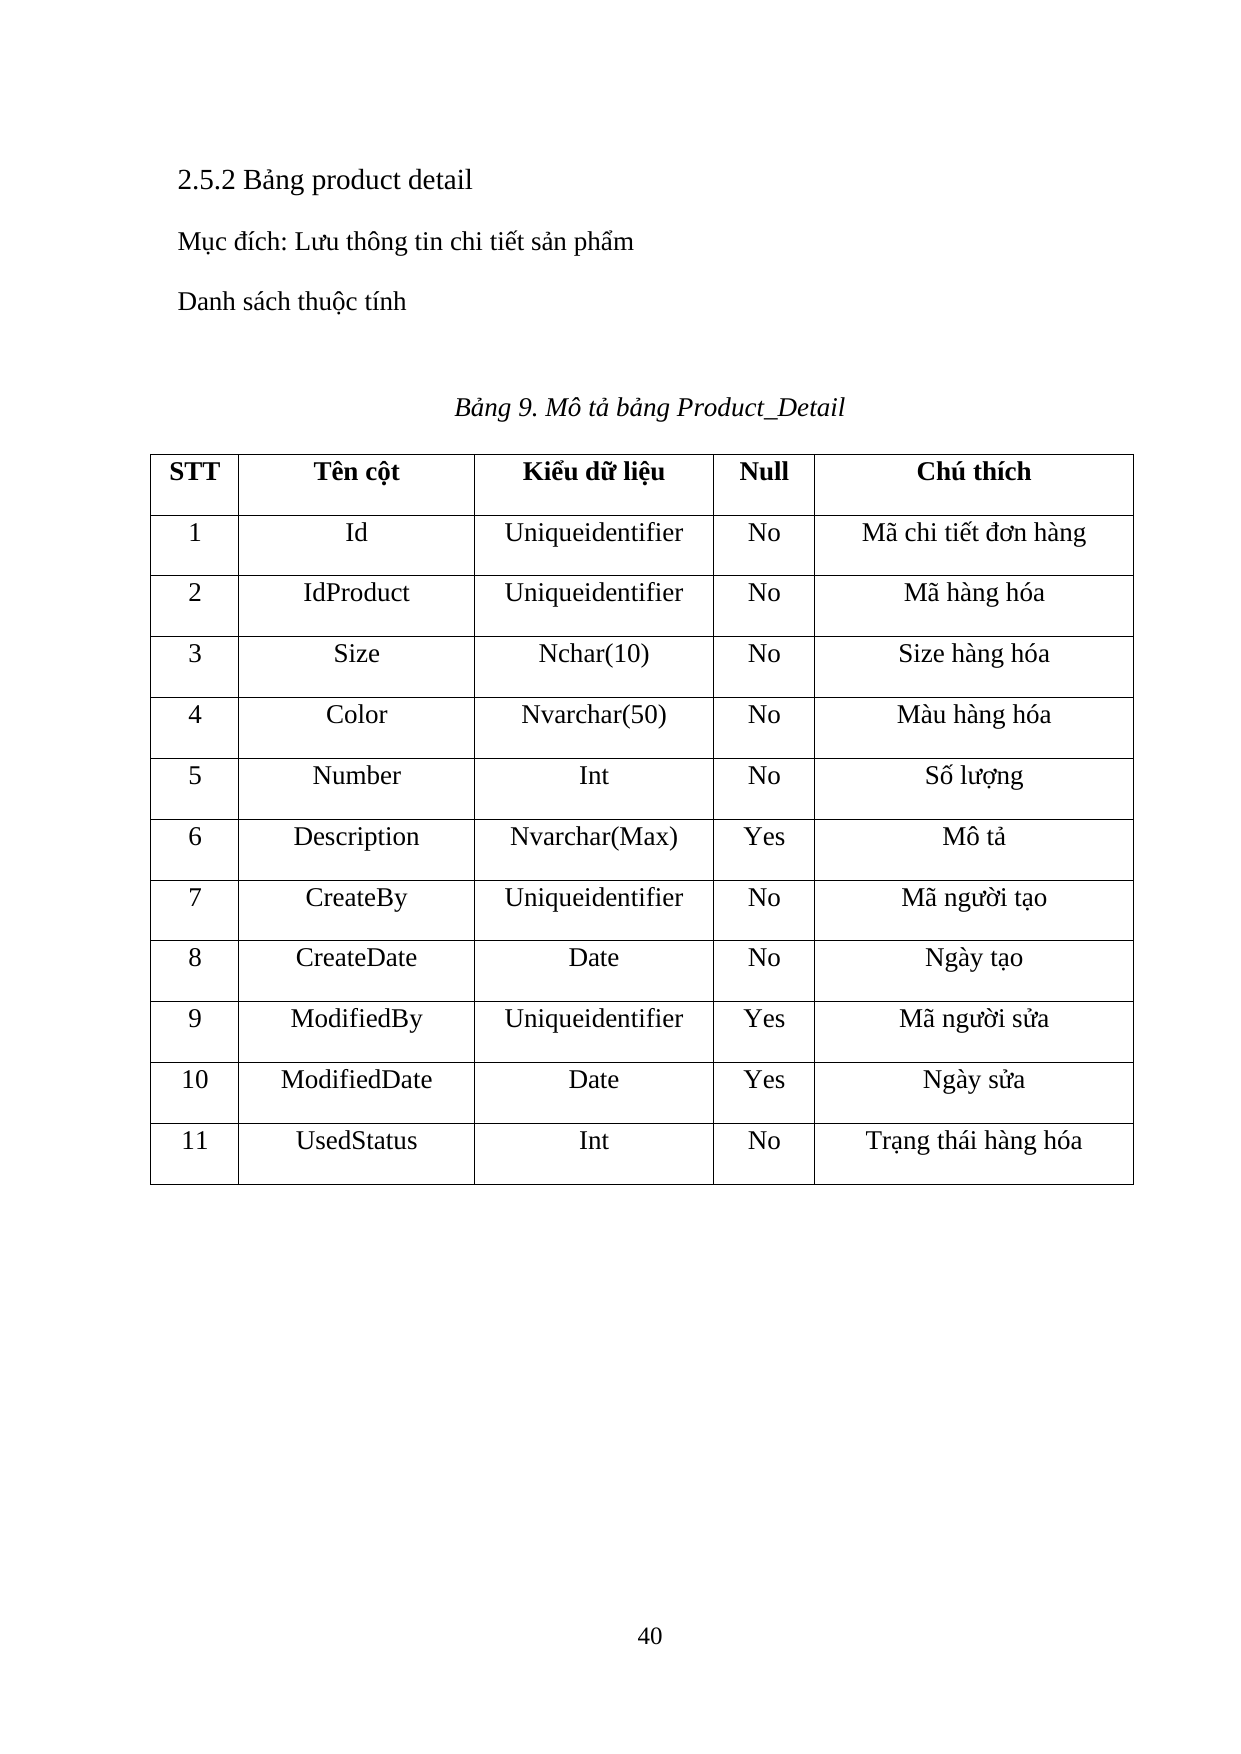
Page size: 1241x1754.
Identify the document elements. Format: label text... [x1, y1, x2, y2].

table_cell Color [239, 698, 474, 758]
table_cell Uniqueidentifier [475, 516, 713, 575]
table_cell Uniqueidentifier [475, 1002, 713, 1062]
table_cell Size [239, 637, 474, 697]
table_cell No [714, 881, 814, 940]
table_cell CreateDate [239, 941, 474, 1001]
table_cell 2 [151, 576, 238, 636]
table_cell Mô tả [815, 820, 1133, 879]
table_cell Mã chi tiết đơn hàng [815, 516, 1133, 575]
table_cell 7 [151, 881, 238, 940]
table_cell 1 [151, 516, 238, 575]
table_cell Uniqueidentifier [475, 576, 713, 636]
table_cell 10 [151, 1063, 238, 1123]
table_cell ModifiedDate [239, 1063, 474, 1123]
table_cell Yes [714, 820, 814, 879]
table_cell Int [475, 1124, 713, 1184]
table_cell ModifiedBy [239, 1002, 474, 1062]
table_cell No [714, 941, 814, 1001]
table_cell Nvarchar(50) [475, 698, 713, 758]
table_cell Nchar(10) [475, 637, 713, 697]
table_cell No [714, 576, 814, 636]
table_cell Ngày sửa [815, 1063, 1133, 1123]
table_cell Uniqueidentifier [475, 881, 713, 940]
table_cell CreateBy [239, 881, 474, 940]
text Mục đích: Lưu thông tin chi tiết sản phẩm [177, 225, 745, 256]
table_cell Trạng thái hàng hóa [815, 1124, 1133, 1184]
table_cell Size hàng hóa [815, 637, 1133, 697]
table_header STT [151, 455, 238, 514]
table_header Null [714, 455, 814, 514]
subtitle 2.5.2 Bảng product detail [177, 162, 1122, 195]
table_cell 5 [151, 759, 238, 819]
table_cell Mã người sửa [815, 1002, 1133, 1062]
table_cell Id [239, 516, 474, 575]
table_cell Ngày tạo [815, 941, 1133, 1001]
table_cell IdProduct [239, 576, 474, 636]
table_cell 4 [151, 698, 238, 758]
table_cell Date [475, 1063, 713, 1123]
table_cell Số lượng [815, 759, 1133, 819]
table_cell Yes [714, 1002, 814, 1062]
table_cell Mã người tạo [815, 881, 1133, 940]
table_cell 11 [151, 1124, 238, 1184]
table_cell Int [475, 759, 713, 819]
text Bảng 9. Mô tả bảng Product_Detail [177, 391, 1122, 423]
table_cell 3 [151, 637, 238, 697]
table_header Tên cột [239, 455, 474, 514]
table_cell UsedStatus [239, 1124, 474, 1184]
table_cell Nvarchar(Max) [475, 820, 713, 879]
table_header Chú thích [815, 455, 1133, 514]
table_cell No [714, 759, 814, 819]
table_cell No [714, 698, 814, 758]
table_cell 8 [151, 941, 238, 1001]
table_cell Number [239, 759, 474, 819]
table_header Kiểu dữ liệu [475, 455, 713, 514]
table_cell 9 [151, 1002, 238, 1062]
table_cell No [714, 1124, 814, 1184]
table_cell Màu hàng hóa [815, 698, 1133, 758]
text Danh sách thuộc tính [177, 285, 745, 316]
table_cell Yes [714, 1063, 814, 1123]
table_cell 6 [151, 820, 238, 879]
table_cell No [714, 516, 814, 575]
table_cell Description [239, 820, 474, 879]
table_cell Date [475, 941, 713, 1001]
table_cell Mã hàng hóa [815, 576, 1133, 636]
table_cell No [714, 637, 814, 697]
